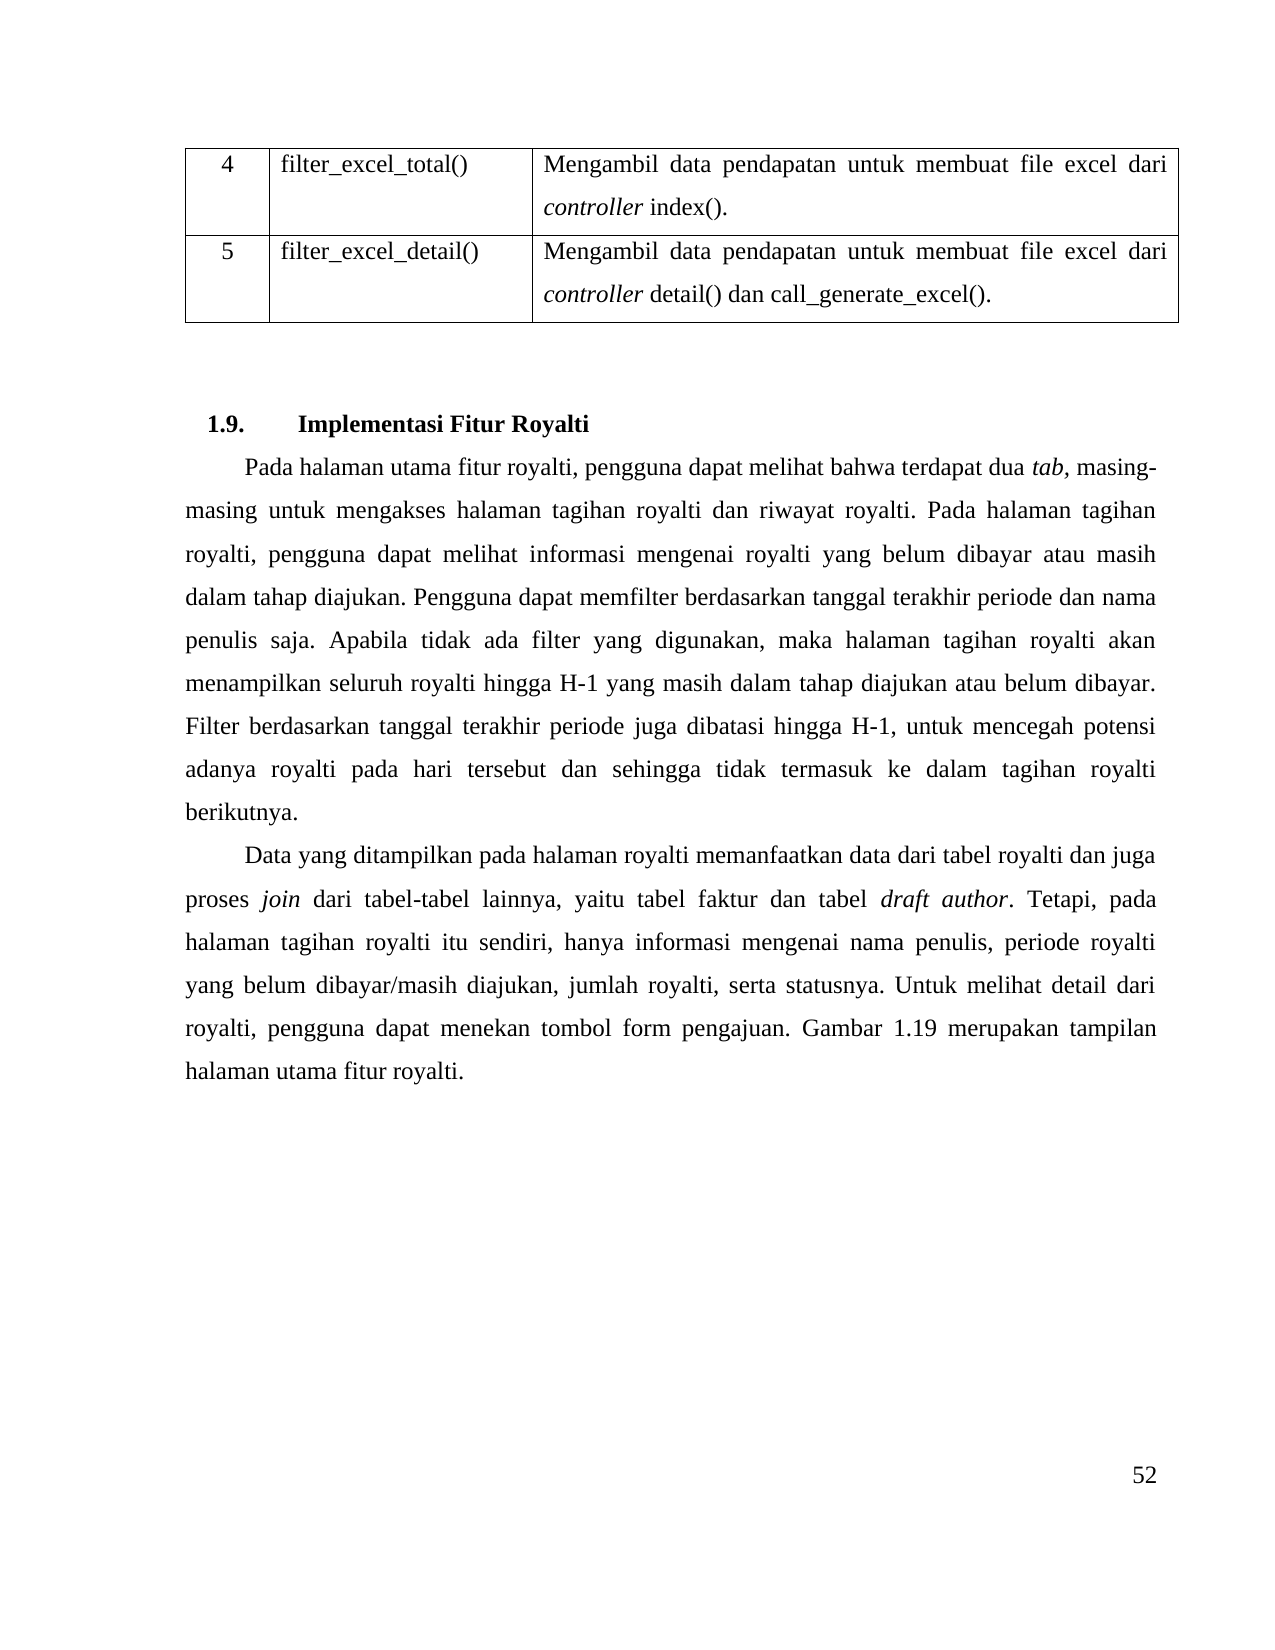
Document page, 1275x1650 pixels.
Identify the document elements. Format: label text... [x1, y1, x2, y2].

table_cell 5 [186, 236, 269, 322]
table_cell Mengambil data pendapatan untuk membuat file excel dari controller index(). [533, 149, 1178, 235]
table_cell Mengambil data pendapatan untuk membuat file excel dari controller detail() dan call_generate_excel(). [533, 236, 1178, 322]
text Pada halaman utama fitur royalti, pengguna dapat melihat bahwa terdapat dua tab, masing-masing untuk mengakses halaman tagihan royalti dan riwayat royalti. Pada halaman tagihan royalti, pengguna dapat melihat informasi mengenai royalti yang belum dibayar atau masih dalam tahap diajukan. Pengguna dapat memfilter berdasarkan tanggal terakhir periode dan nama penulis saja. Apabila tidak ada filter yang digunakan, maka halaman tagihan royalti akan menampilkan seluruh royalti hingga H-1 yang masih dalam tahap diajukan atau belum dibayar. Filter berdasarkan tanggal terakhir periode juga dibatasi hingga H-1, untuk mencegah potensi adanya royalti pada hari tersebut dan sehingga tidak termasuk ke dalam tagihan royalti berikutnya. [185, 452, 1157, 826]
table_cell filter_excel_detail() [270, 236, 532, 322]
text Data yang ditampilkan pada halaman royalti memanfaatkan data dari tabel royalti dan juga proses join dari tabel-tabel lainnya, yaitu tabel faktur dan tabel draft author. Tetapi, pada halaman tagihan royalti itu sendiri, hanya informasi mengenai nama penulis, periode royalti yang belum dibayar/masih diajukan, jumlah royalti, serta statusnya. Untuk melihat detail dari royalti, pengguna dapat menekan tombol form pengajuan. Gambar 1.19 merupakan tampilan halaman utama fitur royalti. [185, 841, 1157, 1085]
subtitle Implementasi Fitur Royalti [185, 409, 1157, 438]
table_cell 4 [186, 149, 269, 235]
table_cell filter_excel_total() [270, 149, 532, 235]
